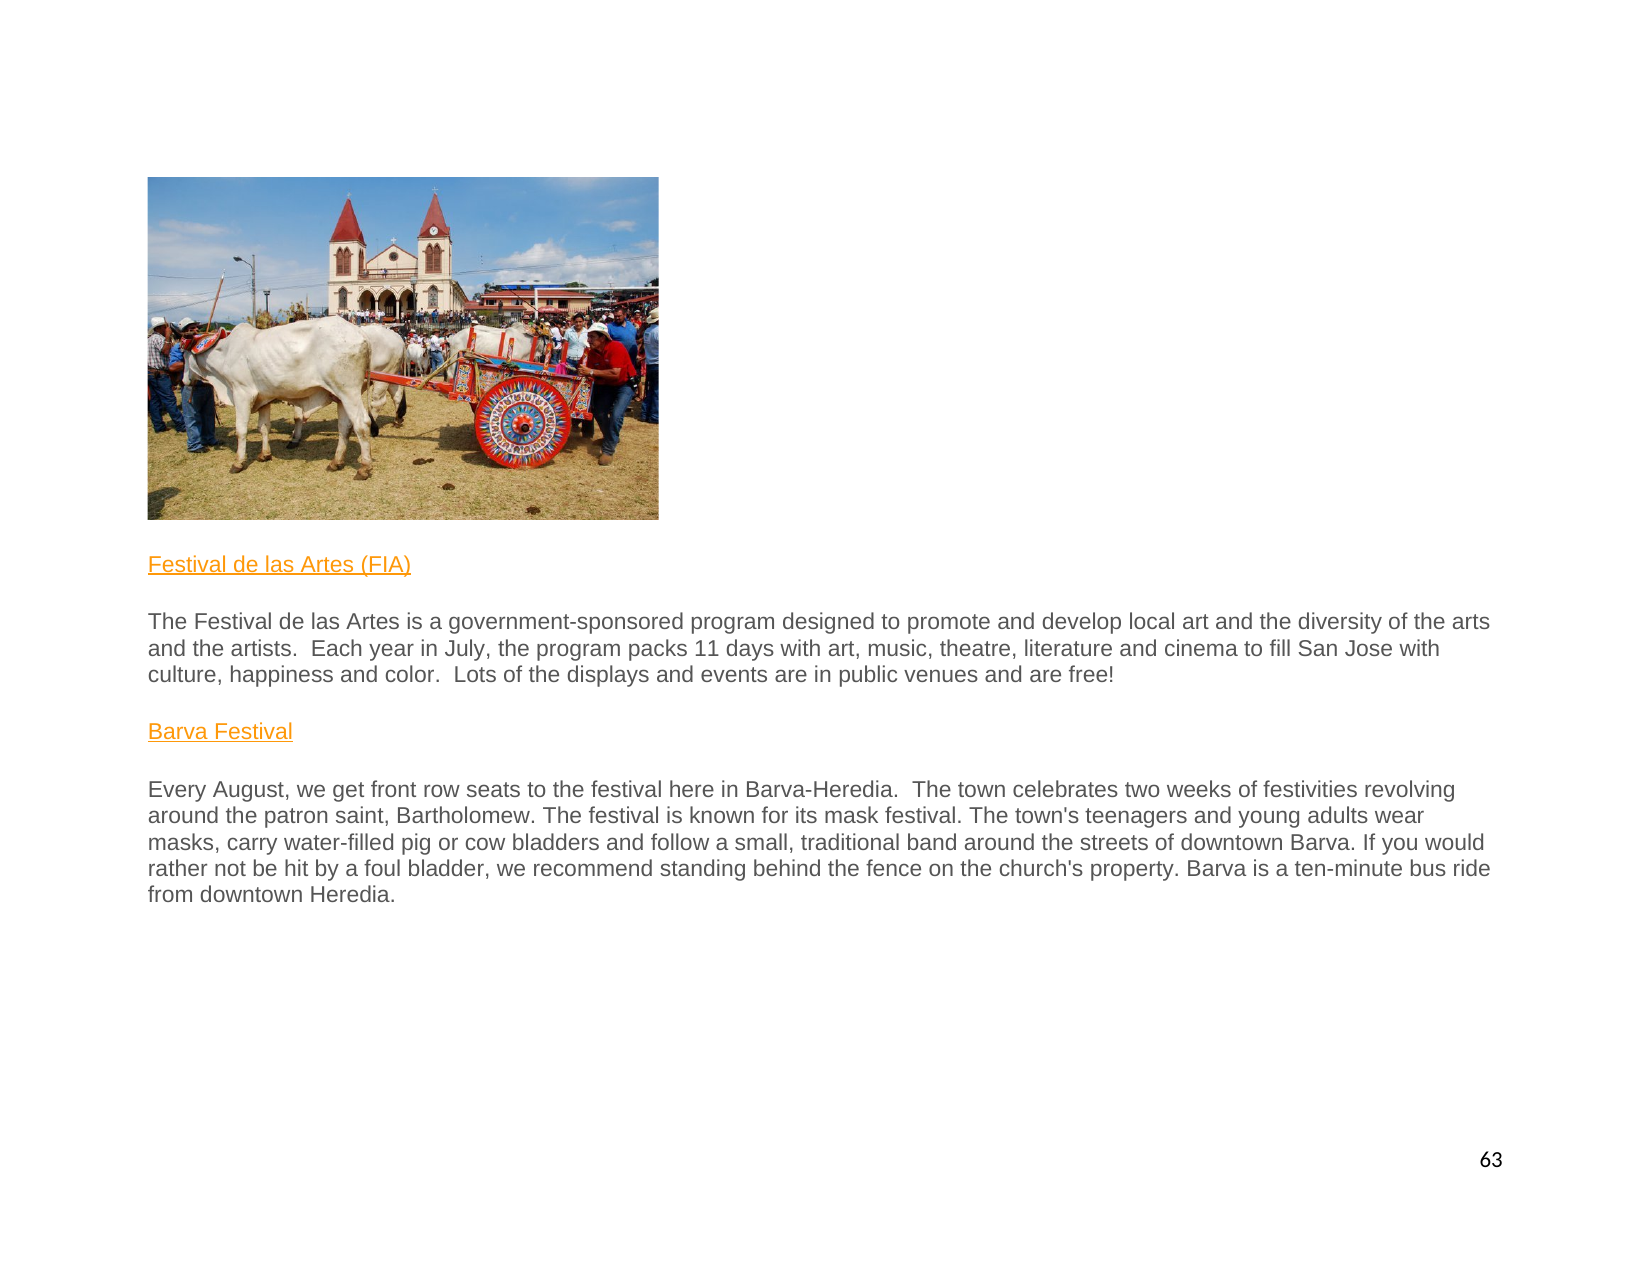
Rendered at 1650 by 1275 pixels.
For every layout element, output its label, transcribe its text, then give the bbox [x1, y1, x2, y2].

text Festival de las Artes (FIA) [148, 551, 1502, 577]
text Every August, we get front row seats to the festival here in Barva-Heredia. The town celebrates two weeks of festivities revolving around the patron saint, Bartholomew. The festival is known for its mask festival. The town's teenagers and young adults wear masks, carry water-filled pig or cow bladders and follow a small, traditional band around the streets of downtown Barva. If you would rather not be hit by a foul bladder, we recommend standing behind the fence on the church's property. Barva is a ten-minute bus ride from downtown Heredia. [148, 776, 1502, 908]
picture [147, 177, 659, 520]
text The Festival de las Artes is a government-sponsored program designed to promote and develop local art and the diversity of the arts and the artists. Each year in July, the program packs 11 days with art, music, theatre, literature and cinema to fill San Jose with culture, happiness and color. Lots of the displays and events are in public venues and are free! [148, 608, 1502, 687]
text Barva Festival [148, 718, 1502, 745]
